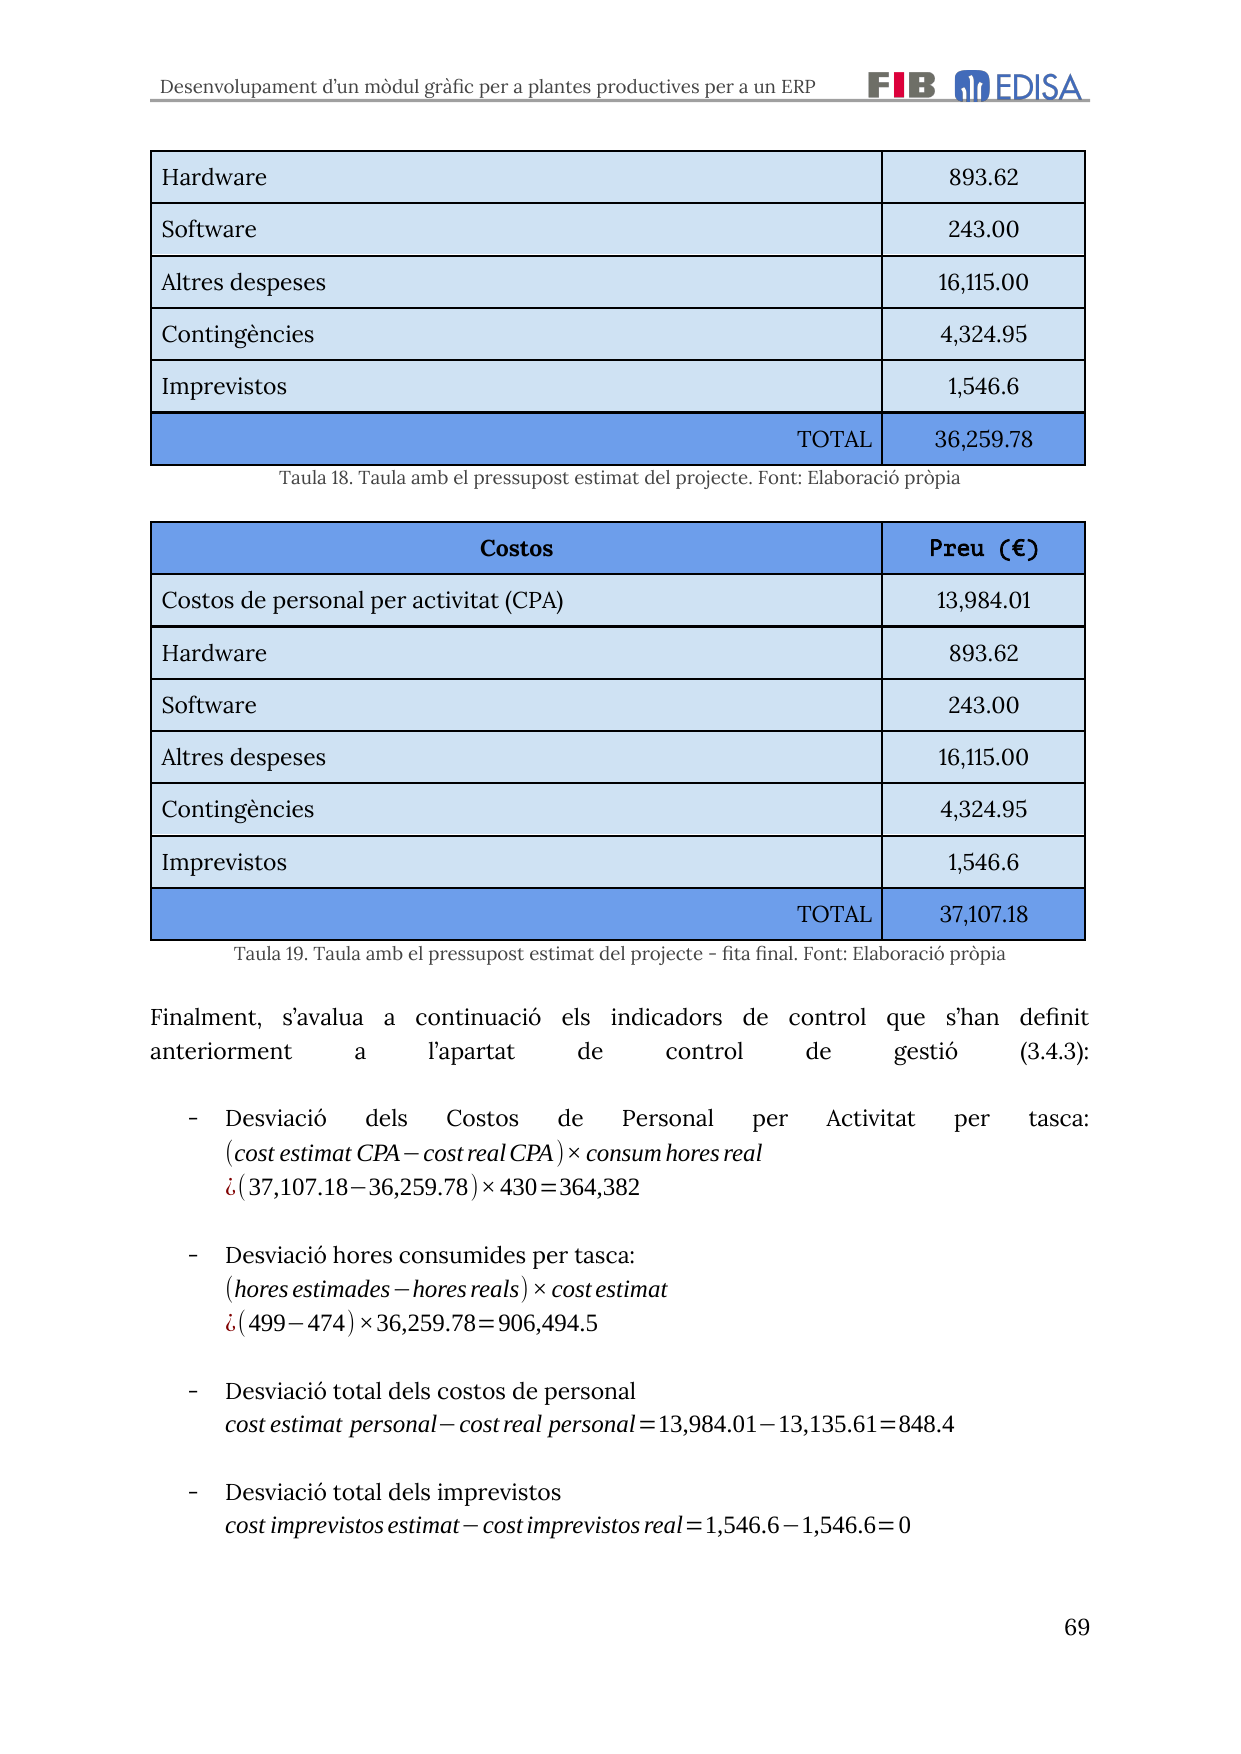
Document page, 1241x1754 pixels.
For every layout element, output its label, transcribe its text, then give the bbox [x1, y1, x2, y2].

table_cell Hardware [152, 152, 881, 202]
table_cell TOTAL [152, 414, 881, 464]
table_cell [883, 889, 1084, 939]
table_cell 893.62 [883, 152, 1084, 202]
table_cell 4,324.95 [883, 309, 1084, 359]
text Taula 19. Taula amb el pressupost estimat del projecte - fita final. Font: Elaboració pròpia [150, 941, 1090, 965]
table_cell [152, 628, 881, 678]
list Desviació dels Costos de Personal per Activitat per tasca: [187, 1104, 1090, 1167]
table_cell 36,259.78 [883, 414, 1084, 464]
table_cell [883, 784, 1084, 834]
list Desviació total dels imprevistos [187, 1477, 1090, 1507]
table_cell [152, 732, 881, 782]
text Taula 18. Taula amb el pressupost estimat del projecte. Font: Elaboració pròpia [150, 466, 1090, 490]
table_cell Imprevistos [152, 361, 881, 411]
table_cell Contingències [152, 309, 881, 359]
table_cell 243.00 [883, 204, 1084, 254]
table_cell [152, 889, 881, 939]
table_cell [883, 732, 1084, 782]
picture [857, 70, 938, 102]
table_cell 16,115.00 [883, 257, 1084, 307]
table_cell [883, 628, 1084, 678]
table_cell Software [152, 204, 881, 254]
table_cell Altres despeses [152, 257, 881, 307]
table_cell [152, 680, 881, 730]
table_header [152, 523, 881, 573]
list Desviació total dels costos de personal [187, 1376, 1090, 1406]
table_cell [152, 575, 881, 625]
table_cell 1,546.6 [883, 361, 1084, 411]
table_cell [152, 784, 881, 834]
picture [954, 70, 1082, 102]
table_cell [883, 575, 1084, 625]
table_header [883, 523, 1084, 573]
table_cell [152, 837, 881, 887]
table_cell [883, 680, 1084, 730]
text Finalment, s’avalua a continuació els indicadors de control que s’han definit anteriorment a l’apartat de control de gestió (3.4.3): [150, 1002, 1090, 1099]
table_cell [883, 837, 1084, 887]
list Desviació hores consumides per tasca: [187, 1240, 1090, 1269]
